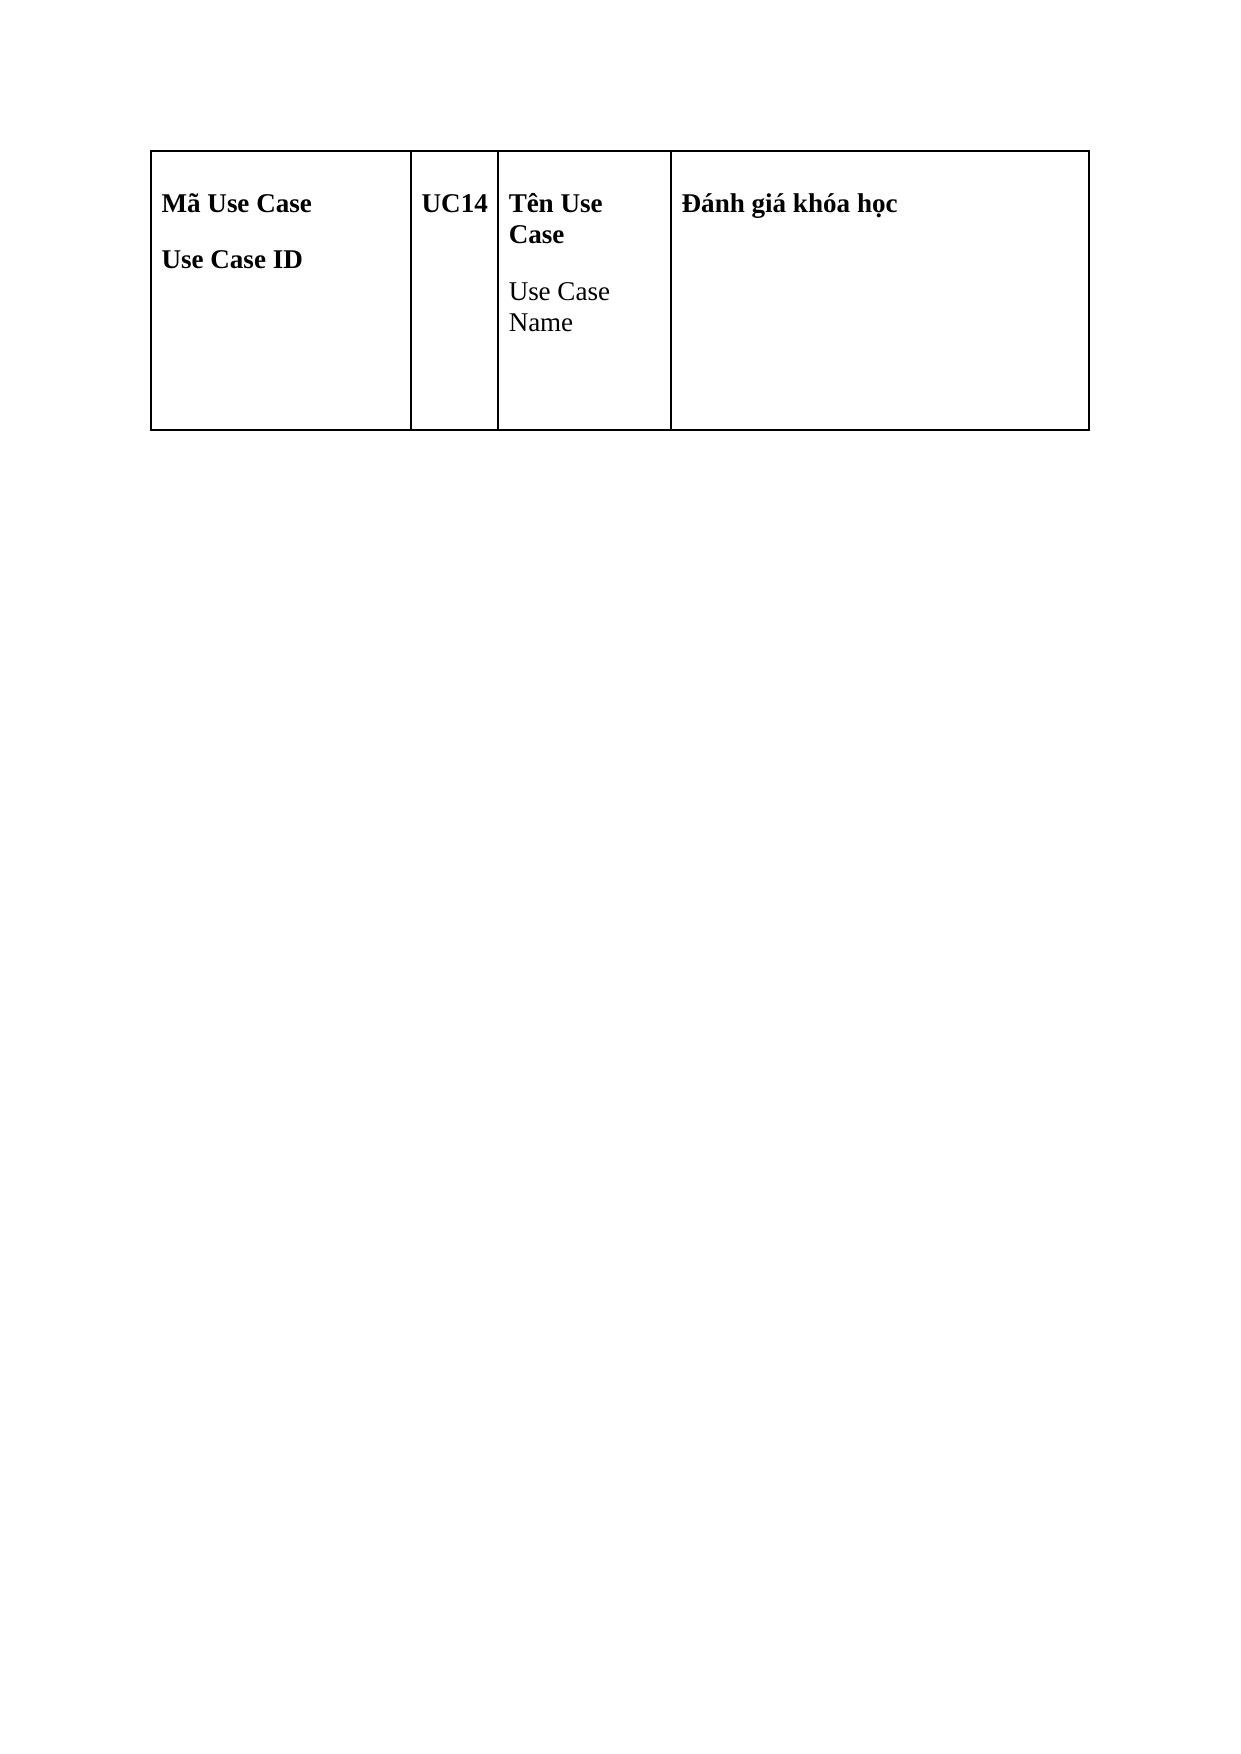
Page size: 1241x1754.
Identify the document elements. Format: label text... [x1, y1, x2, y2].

table_header UC14 [412, 152, 497, 429]
table_header Mã Use Case Use Case ID [152, 152, 410, 429]
table_header Tên Use Case Use Case Name [499, 152, 670, 429]
table_header Đánh giá khóa học [672, 152, 1088, 429]
